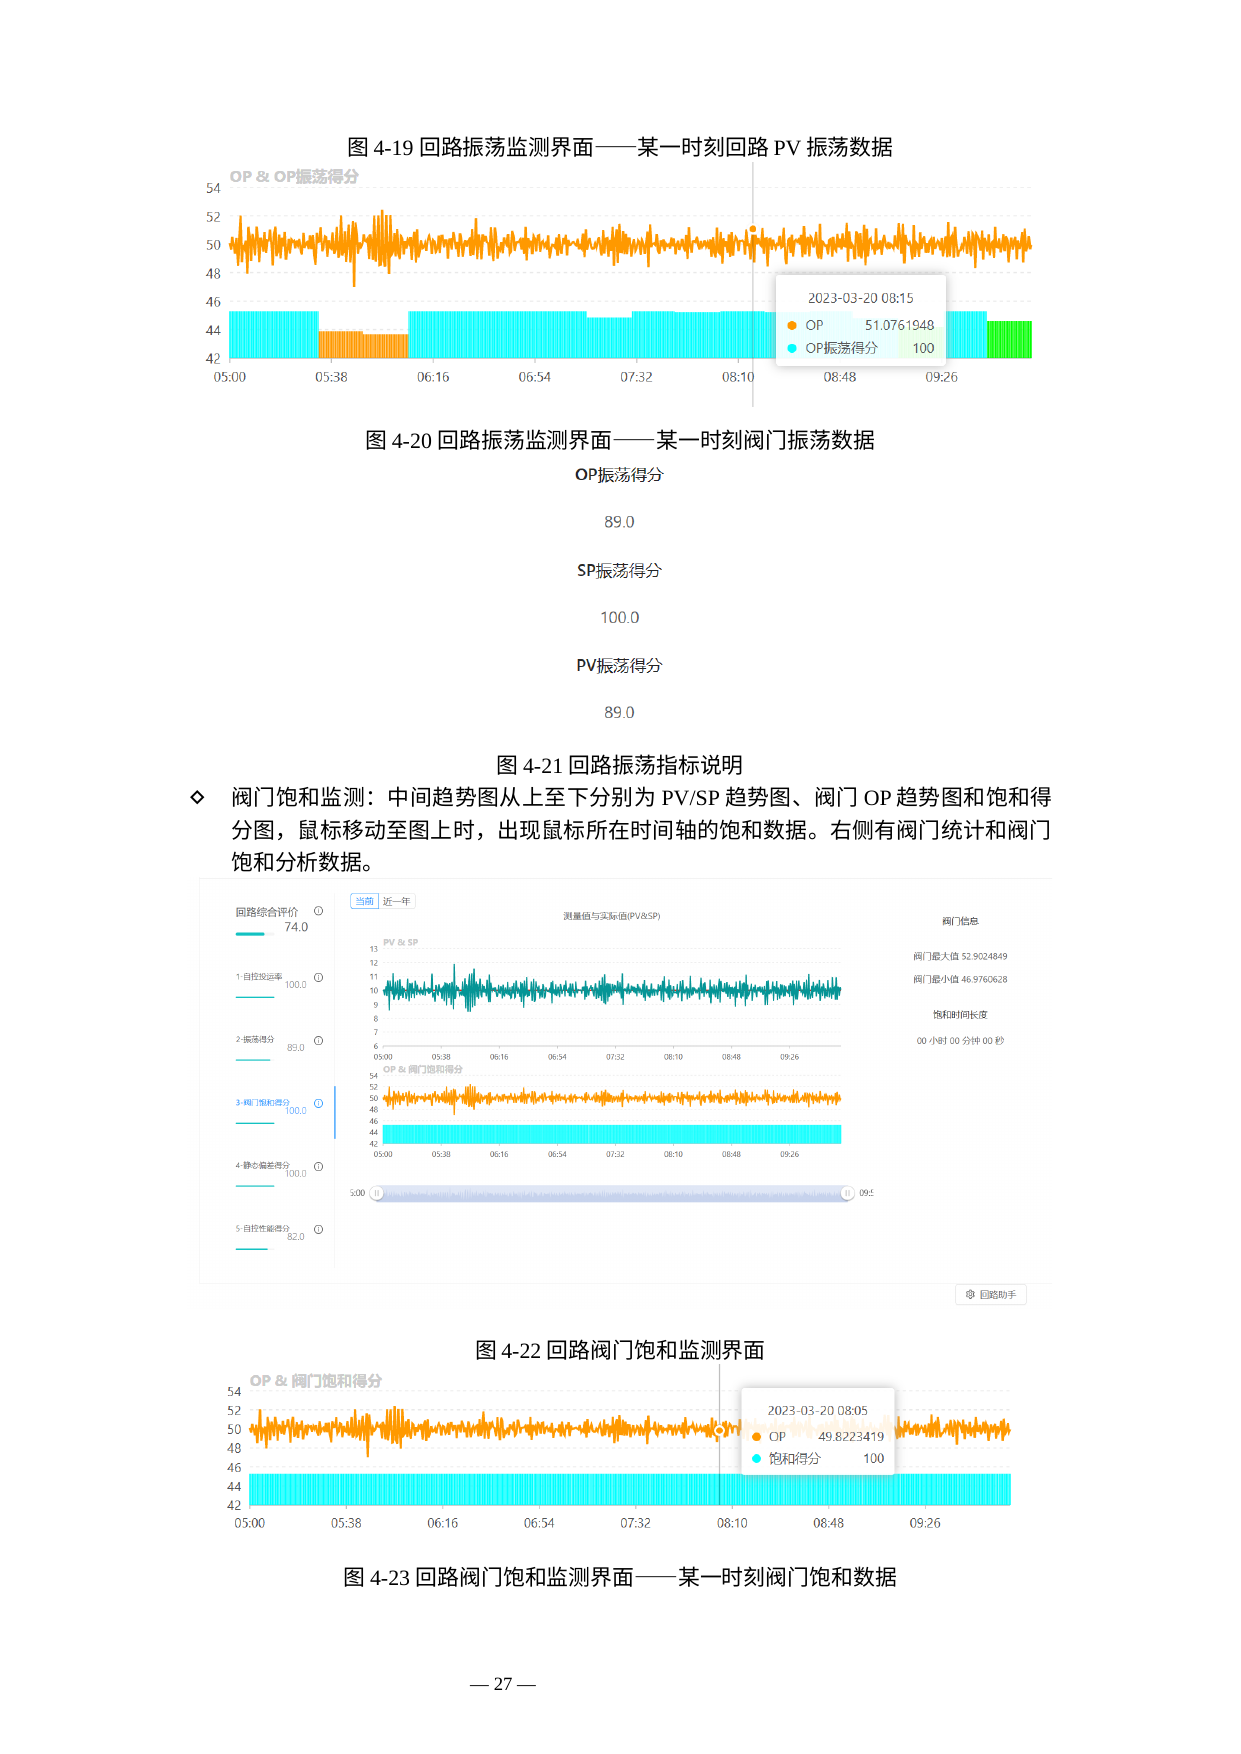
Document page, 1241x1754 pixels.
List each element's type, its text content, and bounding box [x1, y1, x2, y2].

picture [550, 454, 690, 743]
picture [187, 877, 1053, 1309]
text 图4-22 回路阀门饱和监测界面 [187, 1332, 1053, 1364]
picture [187, 1364, 1053, 1543]
text 图4-21 回路振荡指标说明 [187, 747, 1053, 780]
text 图4-23 回路阀门饱和监测界面——某一时刻阀门饱和数据 [187, 1560, 1053, 1592]
text 图4-20 回路振荡监测界面——某一时刻阀门振荡数据 [187, 422, 1053, 455]
list 阀门饱和监测：中间趋势图从上至下分别为PV/SP趋势图、阀门OP趋势图和饱和得分图，鼠标移动至图上时，出现鼠标所在时间轴的饱和数据。右侧有阀门统计和阀门饱和分析数据。 [187, 780, 1053, 877]
text 图4-19 回路振荡监测界面——某一时刻回路PV振荡数据 [187, 130, 1053, 162]
picture [187, 162, 1053, 407]
